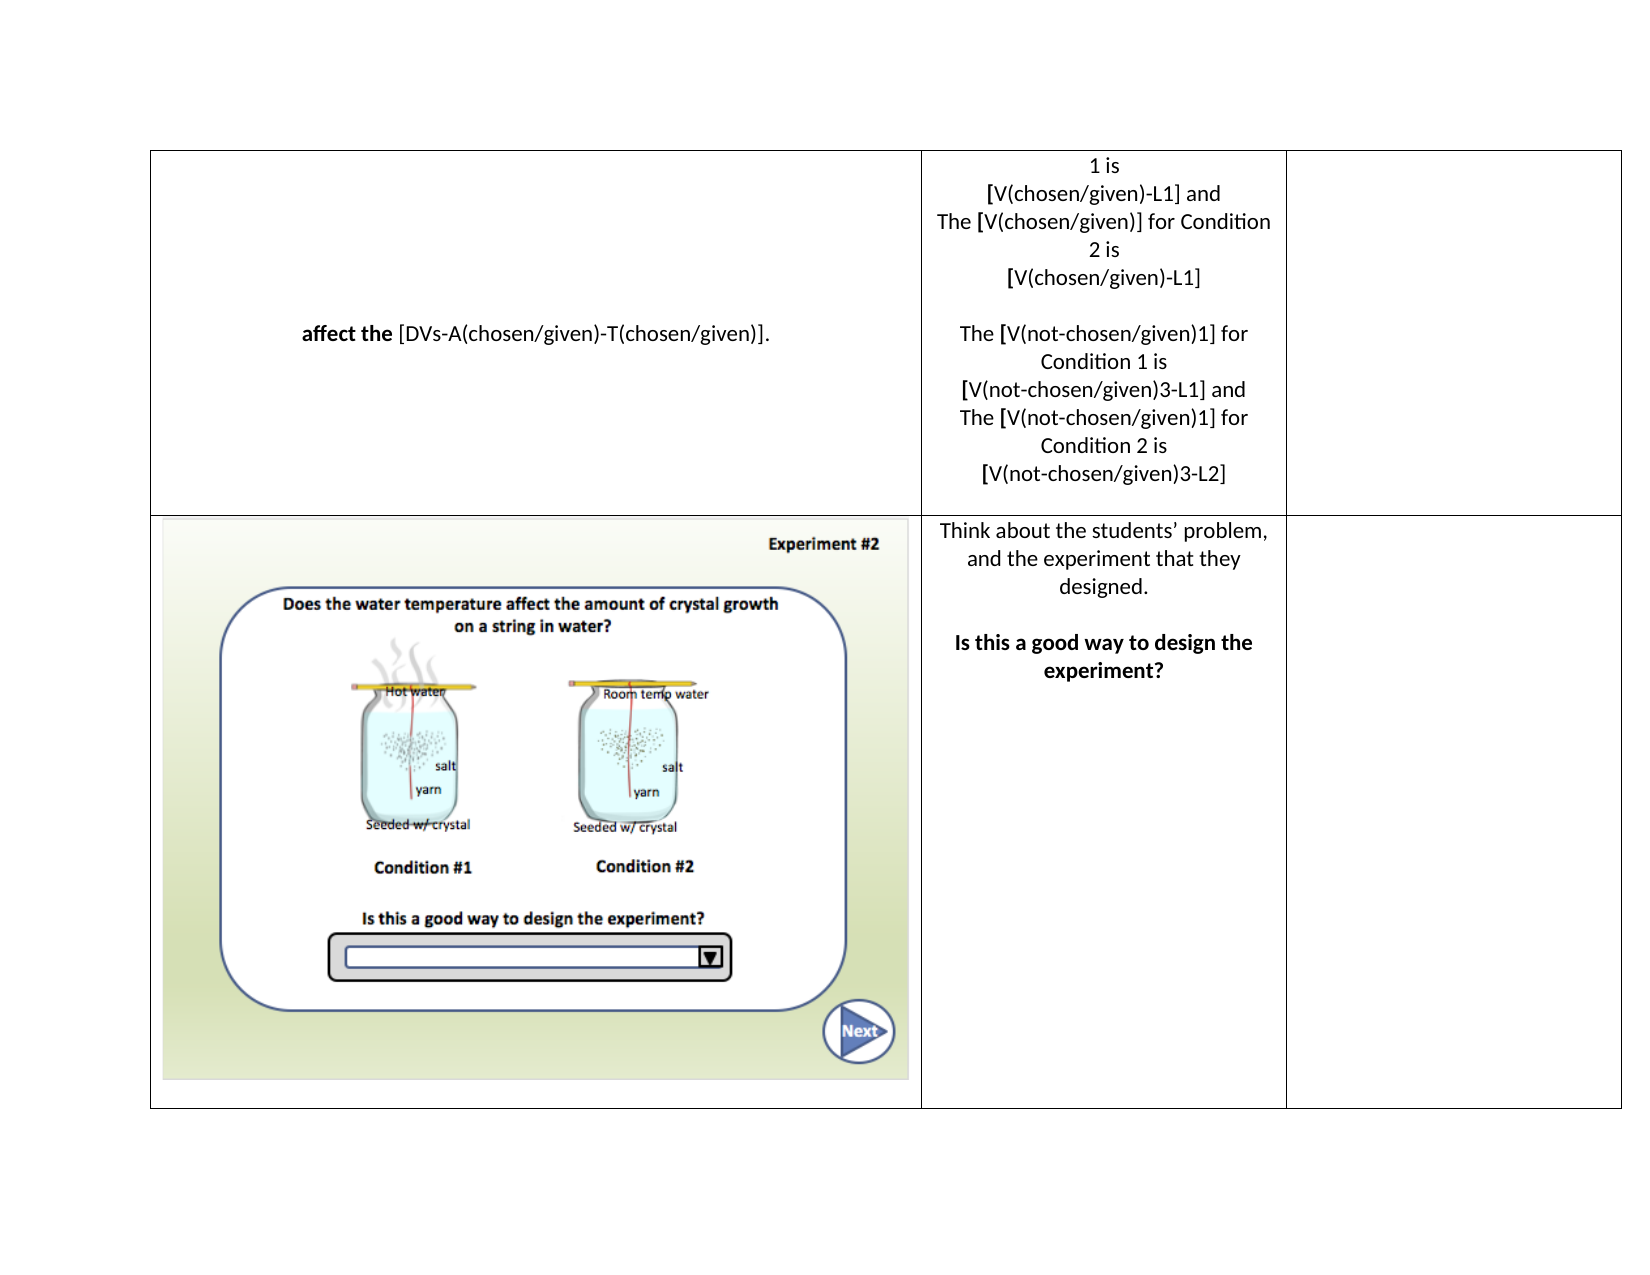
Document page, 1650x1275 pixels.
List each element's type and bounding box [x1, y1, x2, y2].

picture [162, 516, 910, 1080]
table_cell [151, 516, 921, 1108]
table_cell [1287, 151, 1621, 515]
table_cell [1287, 516, 1621, 1108]
table_cell [922, 516, 1286, 1108]
table_cell [922, 151, 1286, 515]
table_cell [151, 151, 921, 515]
